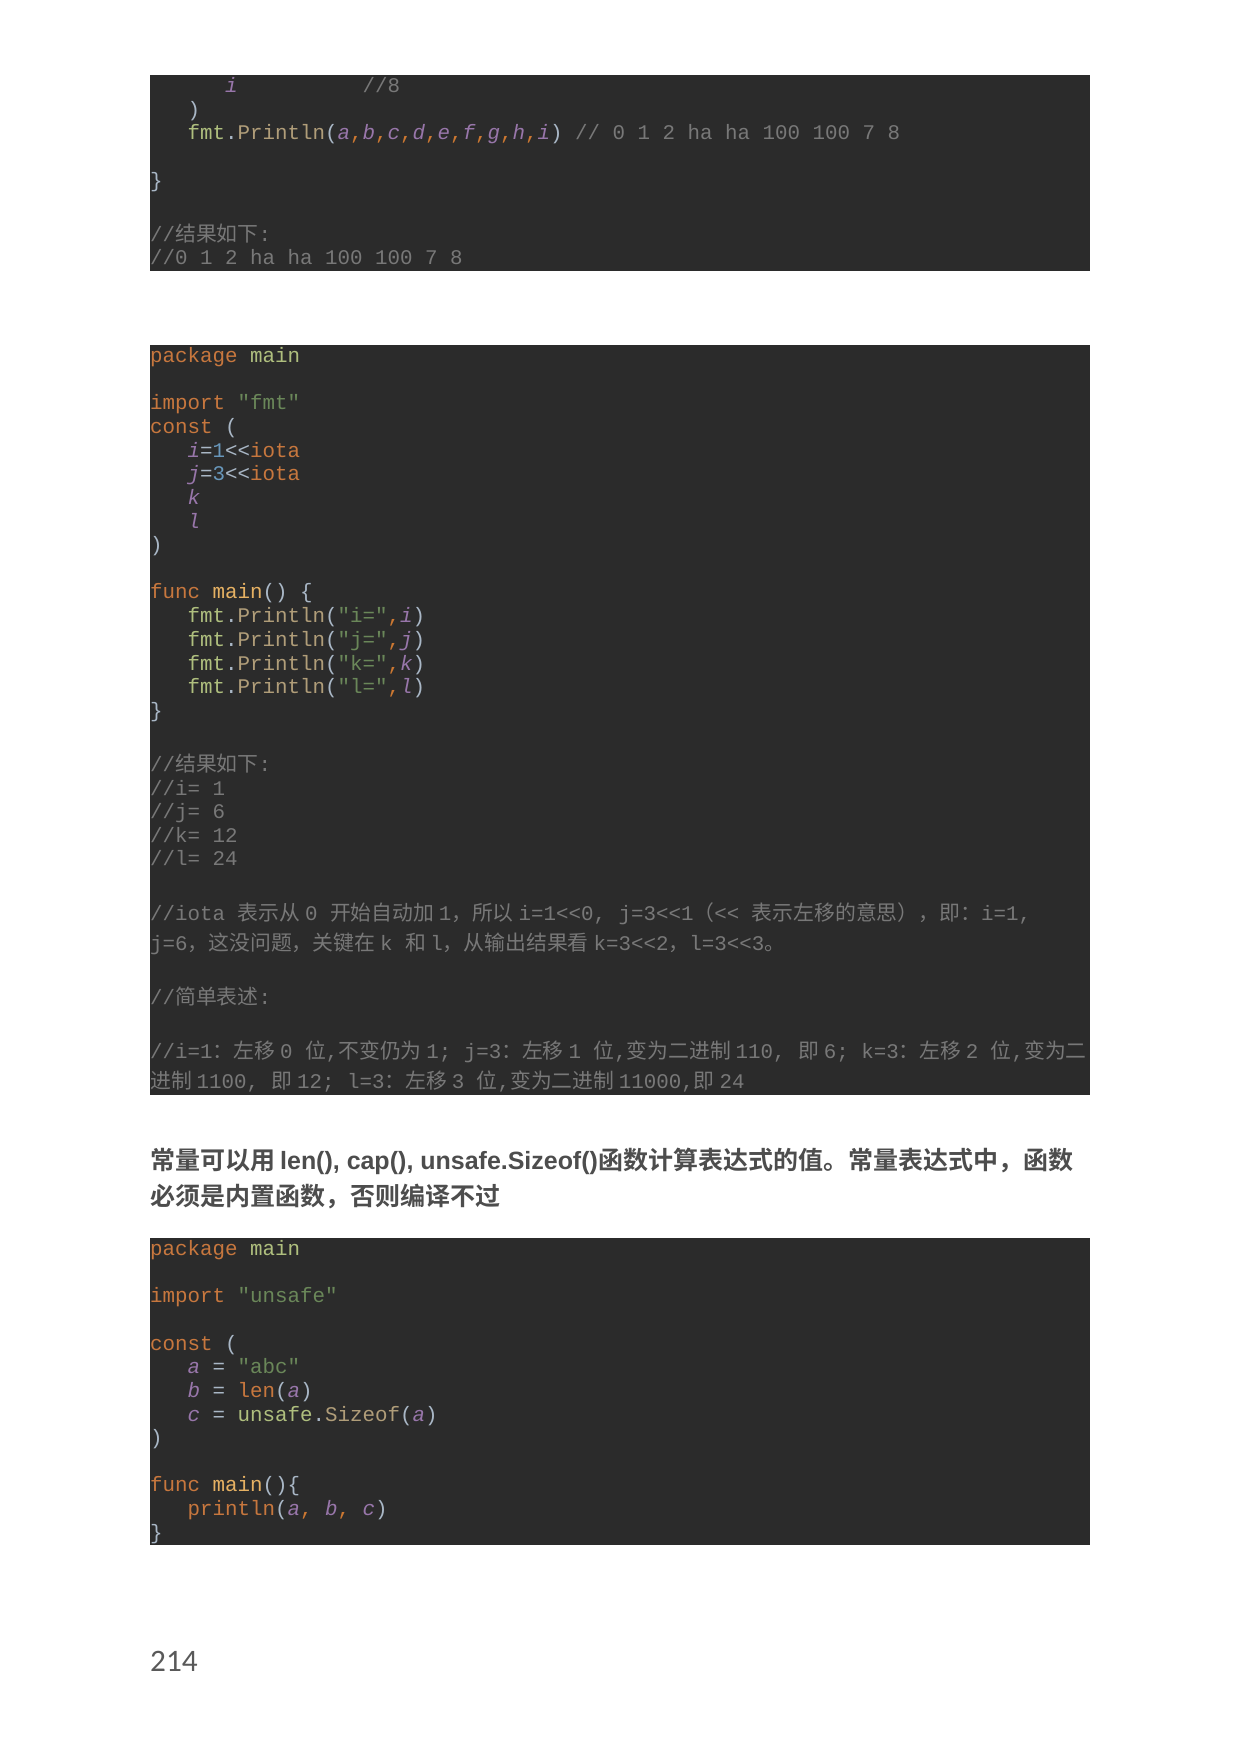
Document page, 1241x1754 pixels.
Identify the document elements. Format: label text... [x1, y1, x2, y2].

text 常量可以用len(), cap(), unsafe.Sizeof()函数计算表达式的值。常量表达式中，函数必须是内置函数，否则编译不过 [150, 1141, 1090, 1213]
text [150, 1238, 1090, 1545]
text package main import "fmt" const ( i=1<<iota j=3<<iota k l ) func main() { fmt.Println("i=",i) fmt.Println("j=",j) fmt.Println("k=",k) fmt.Println("l=",l) } //结果如下: //i= 1 //j= 6 //k= 12 //l= 24 //iota 表示从 0 开始自动加 1，所以 i=1<<0, j=3<<1（<< 表示左移的意思），即：i=1, j=6，这没问题，关键在 k 和 l，从输出结果看 k=3<<2，l=3<<3。 //简单表述: //i=1：左移 0 位,不变仍为 1; j=3：左移 1 位,变为二进制 110, 即 6; k=3：左移 2 位,变为二进制 1100, 即 12; l=3：左移 3 位,变为二进制 11000,即 24 [150, 345, 1090, 1095]
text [150, 75, 1090, 271]
